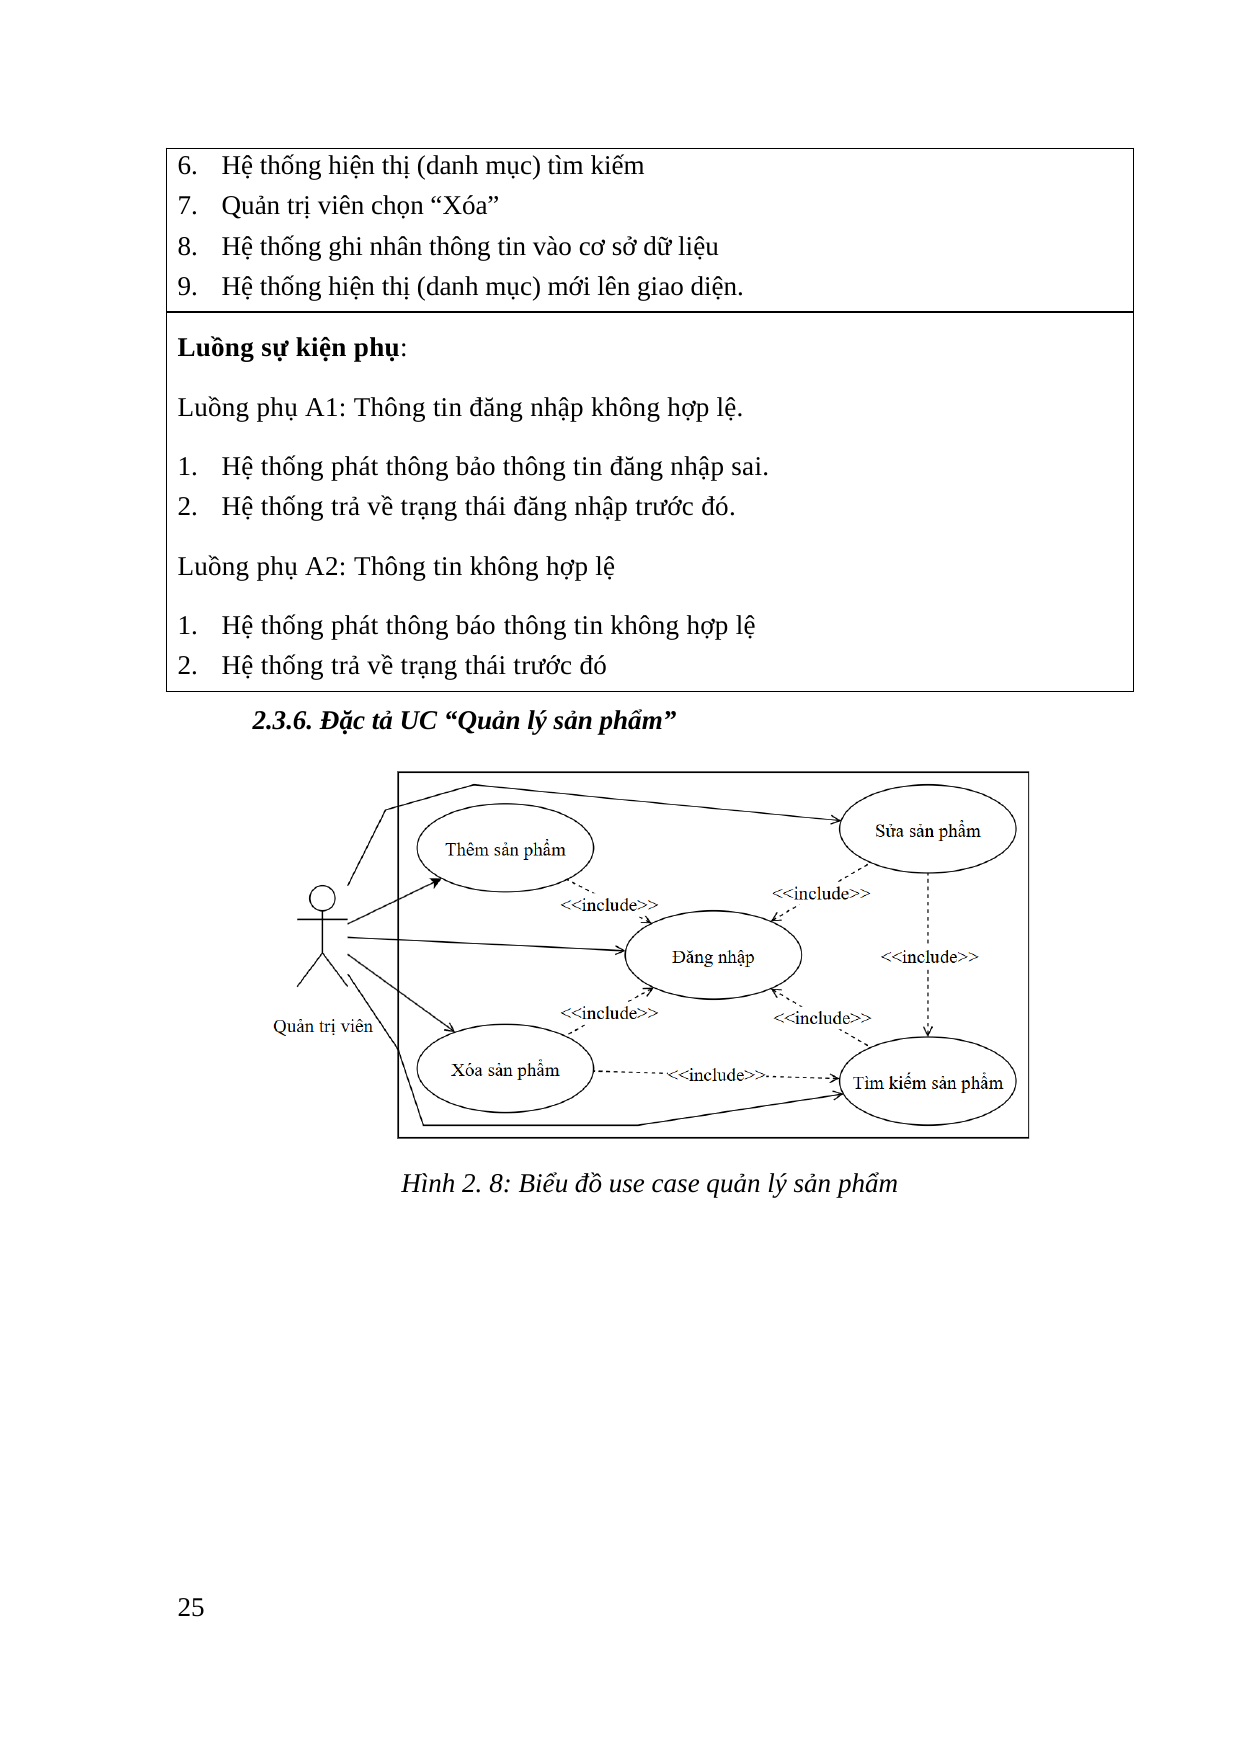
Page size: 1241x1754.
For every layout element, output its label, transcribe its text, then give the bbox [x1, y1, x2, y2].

table_cell Luồng sự kiện phụ: Luồng phụ A1: Thông tin đăng nhập không hợp lệ. Hệ thống phát thông bảo thông tin đăng nhập sai. Hệ thống trả về trạng thái đăng nhập trước đó. Luồng phụ A2: Thông tin không hợp lệ Hệ thống phát thông báo thông tin không hợp lệ Hệ thống trả về trạng thái trước đó [167, 313, 1133, 691]
picture [265, 763, 1034, 1147]
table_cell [167, 149, 1133, 311]
text Hình 2. 8: Biểu đồ use case quản lý sản phẩm [177, 1168, 1122, 1199]
subtitle 2.3.6. Đặc tả UC “Quản lý sản phẩm” [177, 704, 1122, 735]
